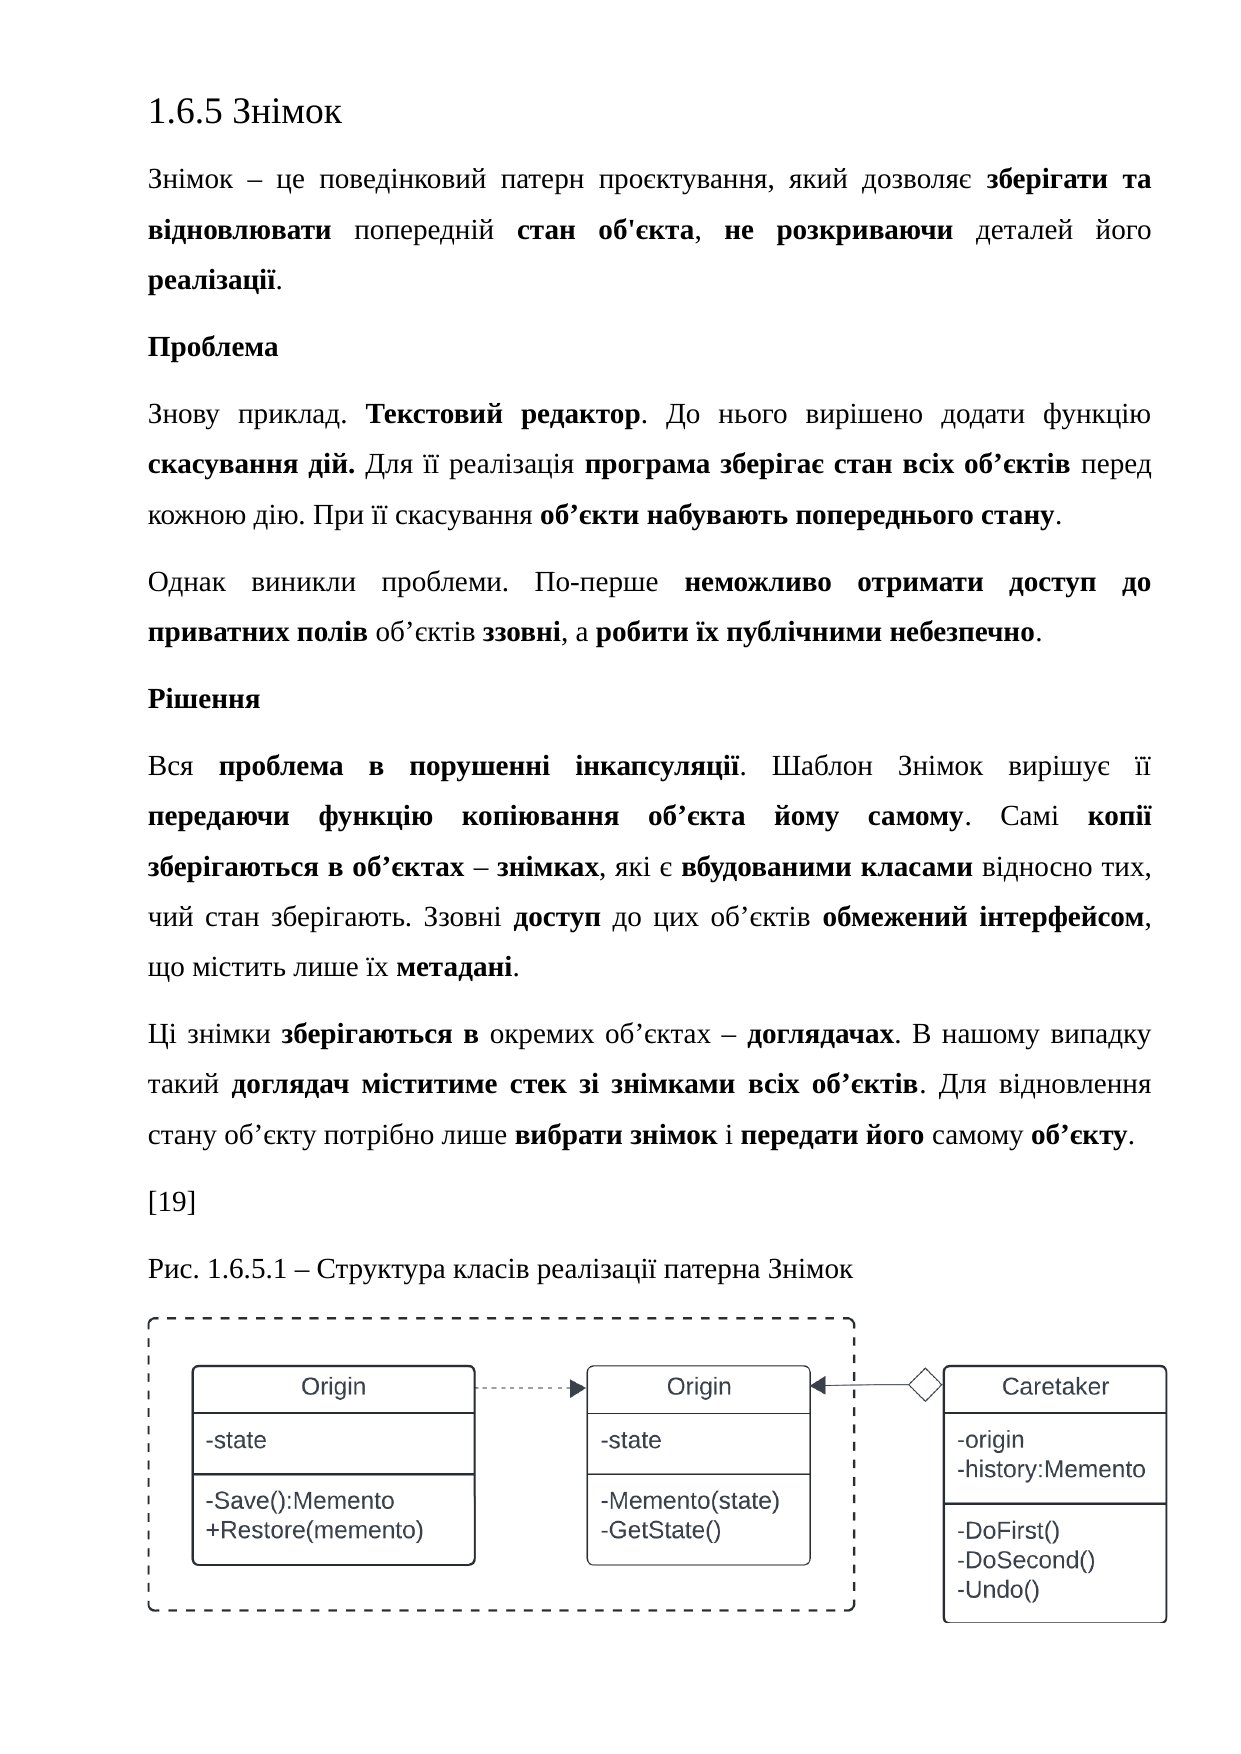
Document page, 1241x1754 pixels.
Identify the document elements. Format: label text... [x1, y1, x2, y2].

text Ці знімки зберігаються в окремих об’єктах – доглядачах. В нашому випадку такий доглядач міститиме стек зі знімками всіх об’єктів. Для відновлення стану об’єкту потрібно лише вибрати знімок і передати його самому об’єкту. [148, 1016, 1152, 1150]
subtitle 1.6.5 Знімок [148, 88, 1152, 132]
text Знімок – це поведінковий патерн проєктування, який дозволяє зберігати та відновлювати попередній стан об'єкта, не розкриваючи деталей його реалізації. [148, 162, 1152, 296]
text Проблема [148, 329, 1152, 363]
text Вся проблема в порушенні інкапсуляції. Шаблон Знімок вирішує її передаючи функцію копіювання об’єкта йому самому. Самі копії зберігаються в об’єктах – знімках, які є вбудованими класами відносно тих, чий стан зберігають. Ззовні доступ до цих об’єктів обмежений інтерфейсом, що містить лише їх метадані. [148, 748, 1152, 983]
text Однак виникли проблеми. По-перше неможливо отримати доступ до приватних полів об’єктів ззовні, а робити їх публічними небезпечно. [148, 564, 1152, 648]
text Рішення [148, 681, 1152, 714]
text Знову приклад. Текстовий редактор. До нього вирішено додати функцію скасування дій. Для її реалізація програма зберігає стан всіх об’єктів перед кожною дію. При її скасування об’єкти набувають попереднього стану. [148, 396, 1152, 530]
text Рис. 1.6.5.1 – Структура класів реалізації патерна Знімок [148, 1251, 1152, 1284]
picture [147, 1317, 1168, 1623]
text [19] [148, 1184, 1152, 1217]
